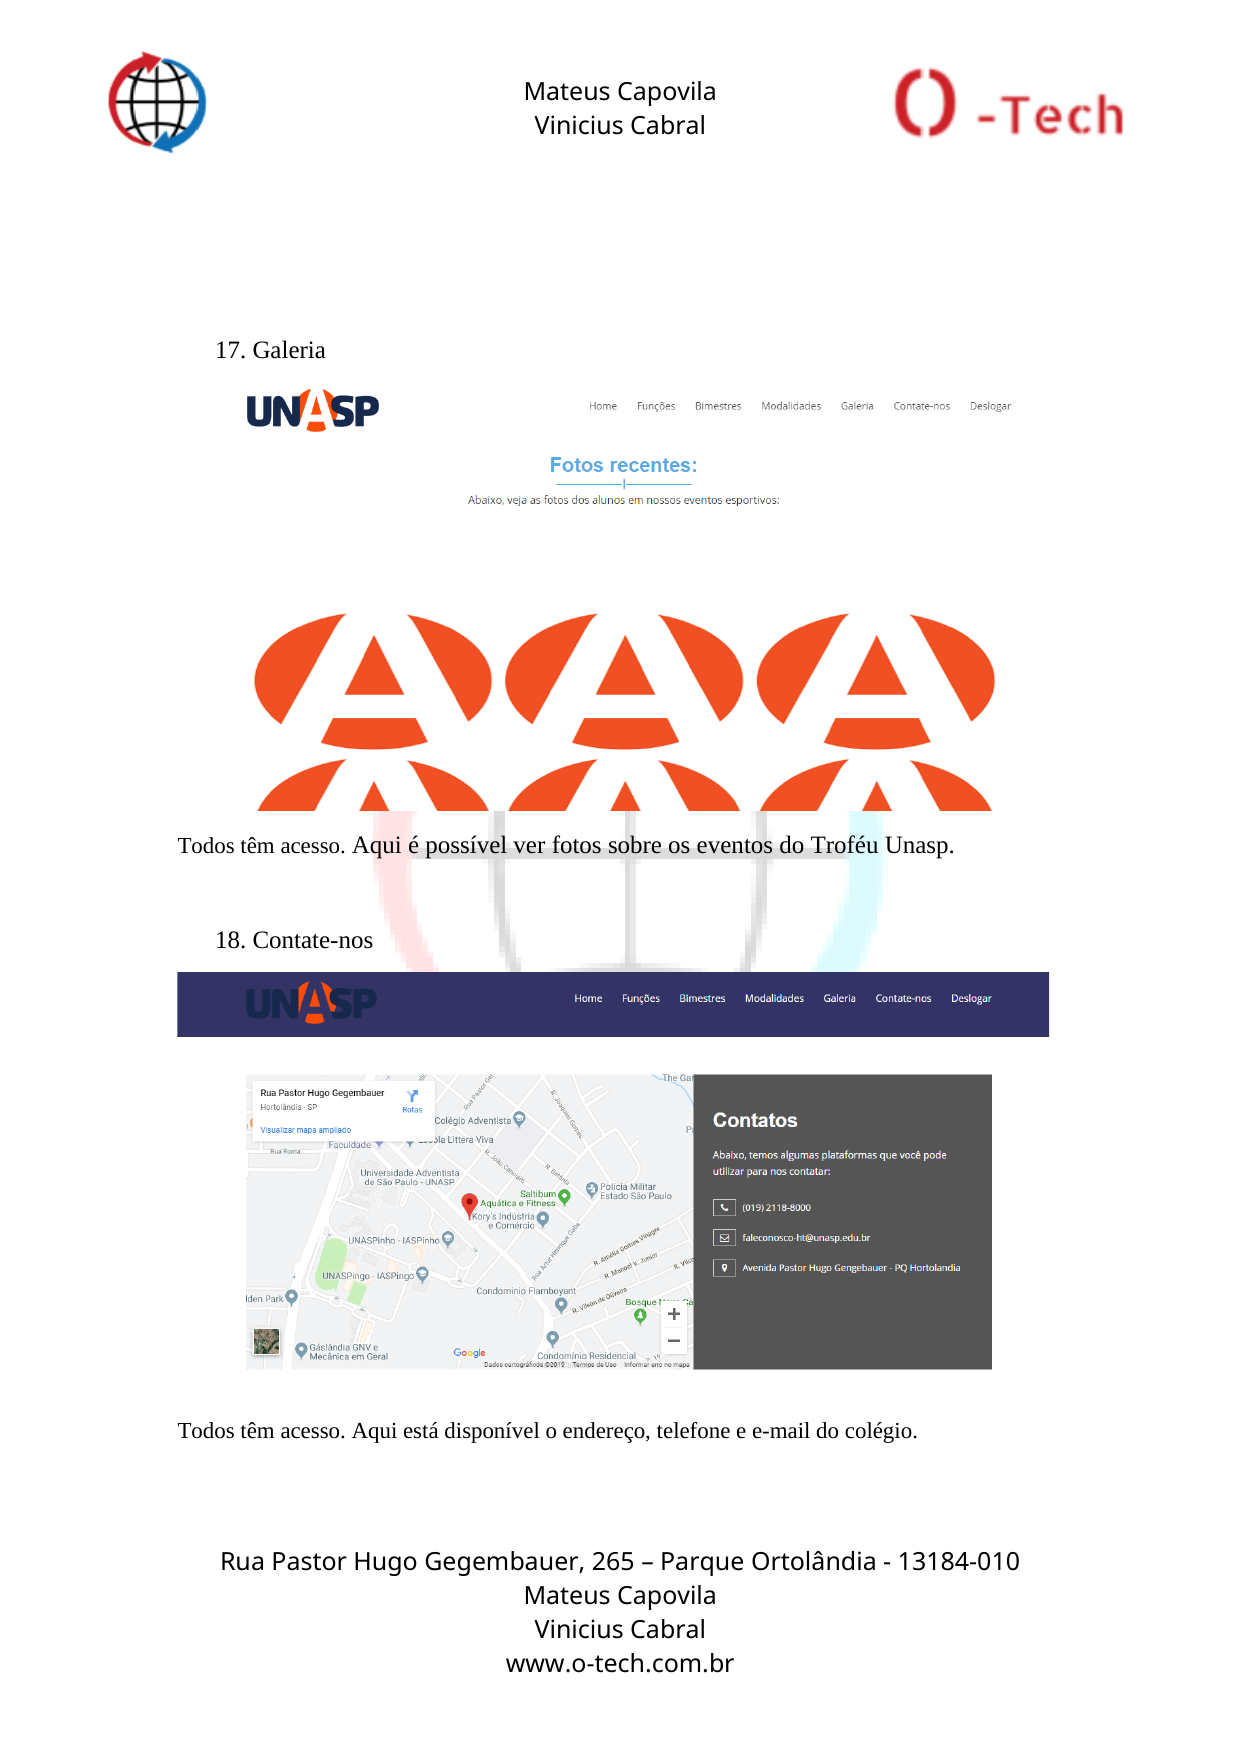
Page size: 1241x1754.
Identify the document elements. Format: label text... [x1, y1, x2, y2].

picture [103, 42, 213, 156]
picture [177, 972, 1050, 1398]
list Galeria [215, 335, 1063, 364]
text Todos têm acesso. Aqui é possível ver fotos sobre os eventos do Troféu Unasp. [177, 830, 1063, 858]
picture [177, 382, 1062, 811]
picture [891, 57, 1134, 148]
list Contate-nos [215, 925, 1063, 954]
text Todos têm acesso. Aqui está disponível o endereço, telefone e e-mail do colégio. [177, 1417, 1063, 1443]
